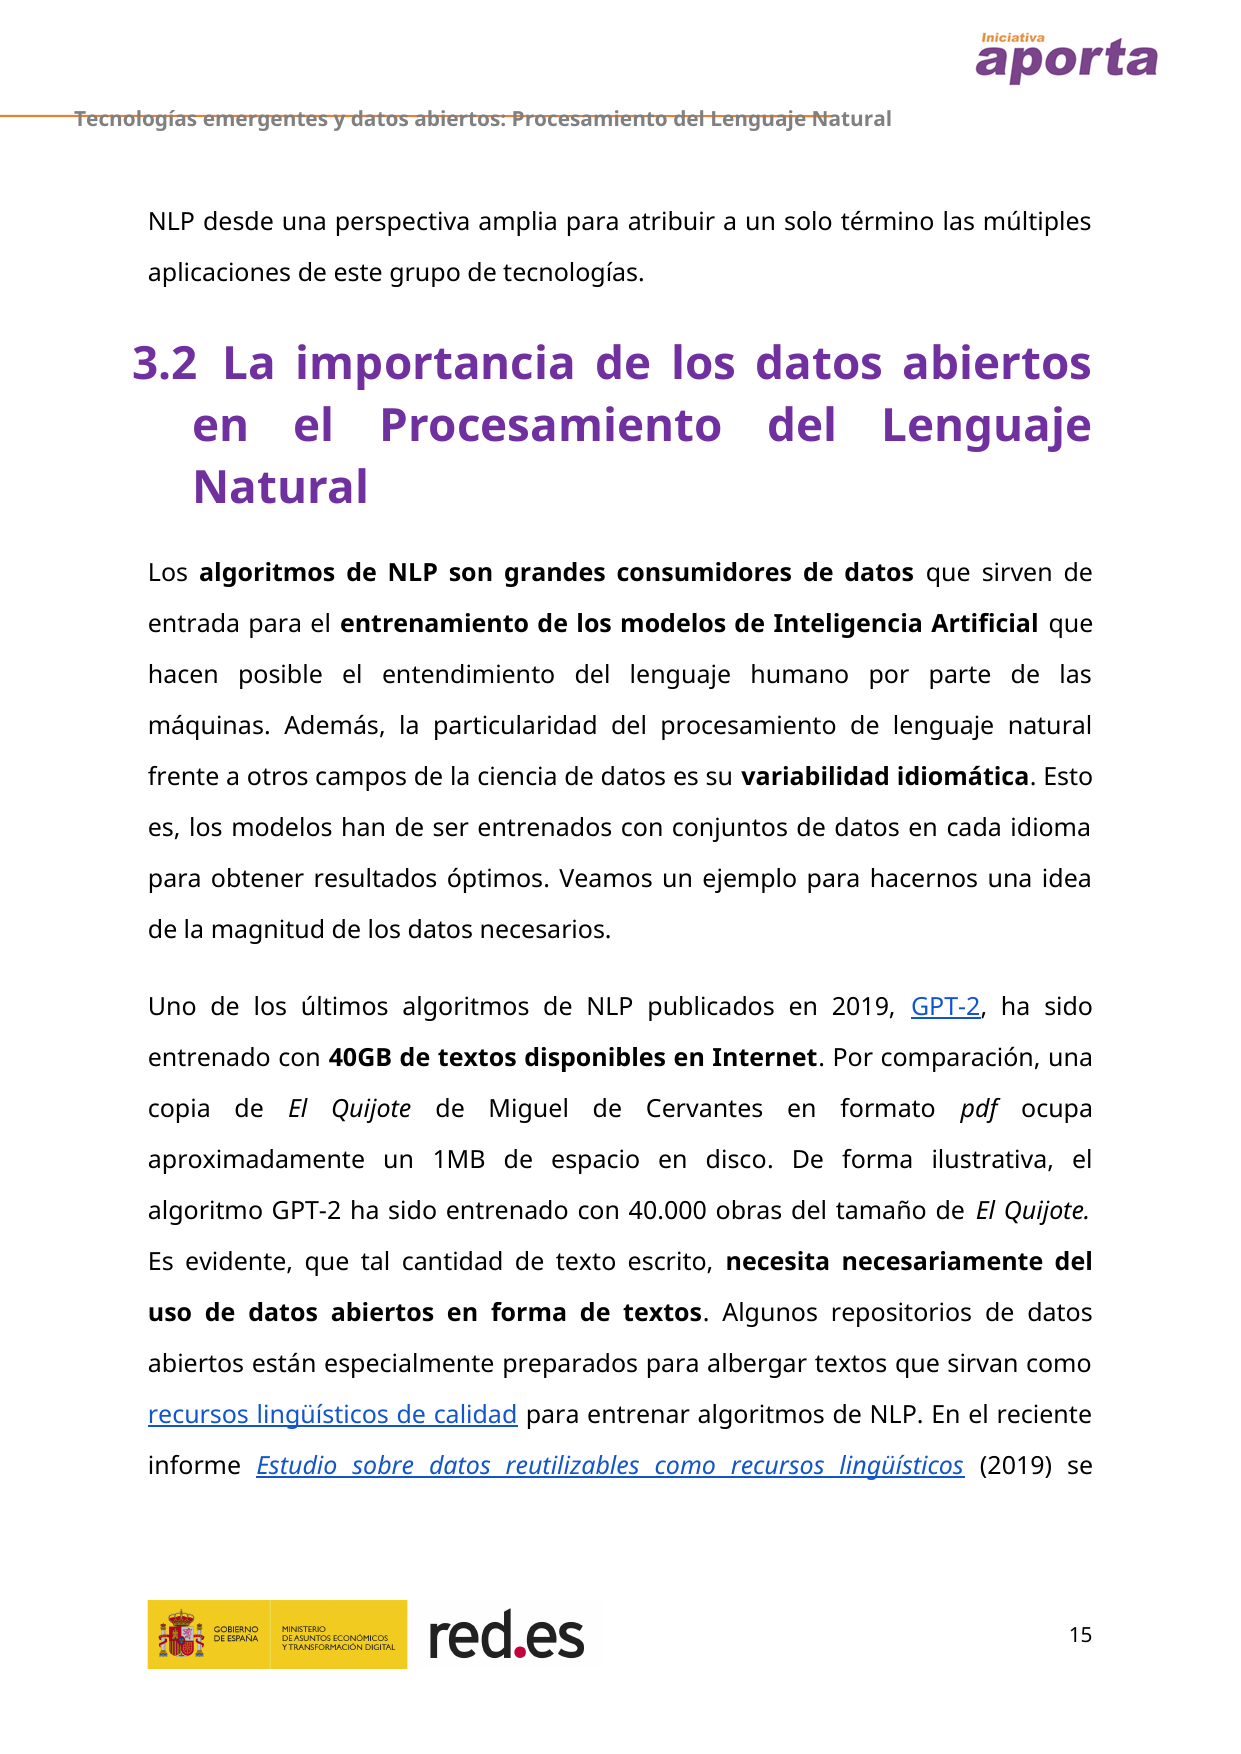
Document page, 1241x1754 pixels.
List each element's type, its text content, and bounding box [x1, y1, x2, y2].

text Los algoritmos de NLP son grandes consumidores de datos que sirven de entrada para el entrenamiento de los modelos de Inteligencia Artificial que hacen posible el entendimiento del lenguaje humano por parte de las máquinas. Además, la particularidad del procesamiento de lenguaje natural frente a otros campos de la ciencia de datos es su variabilidad idiomática. Esto es, los modelos han de ser entrenados con conjuntos de datos en cada idioma para obtener resultados óptimos. Veamos un ejemplo para hacernos una idea de la magnitud de los datos necesarios. [148, 555, 1093, 946]
picture [972, 26, 1160, 88]
picture [147, 1600, 605, 1669]
subtitle La importancia de los datos abiertos en el Procesamiento del Lenguaje Natural [132, 330, 1093, 517]
